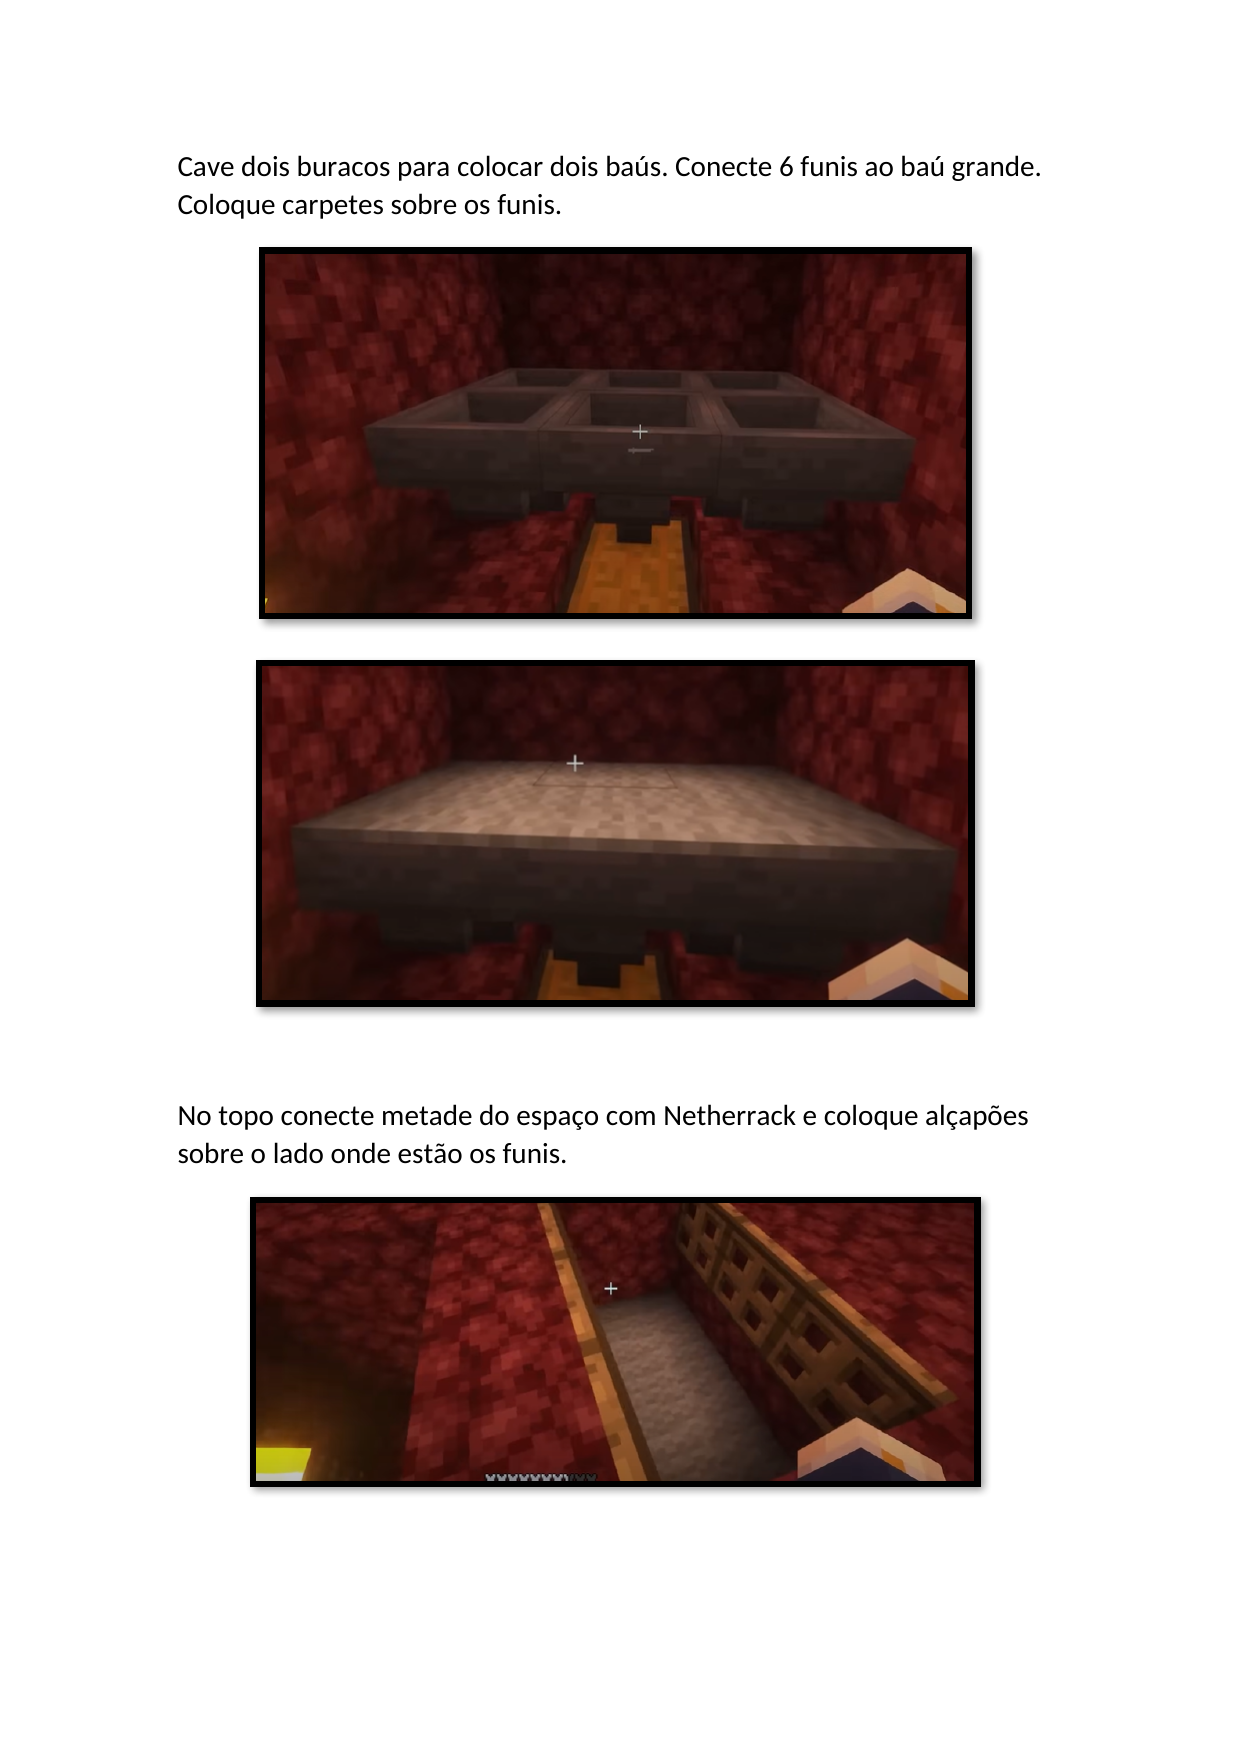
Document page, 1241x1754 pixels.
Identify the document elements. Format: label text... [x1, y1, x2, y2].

picture [265, 254, 966, 613]
text No topo conecte metade do espaço com Netherrack e coloque alçapões sobre o lado onde estão os funis. [177, 1097, 1063, 1171]
picture [262, 666, 968, 1000]
text Cave dois buracos para colocar dois baús. Conecte 6 funis ao baú grande. Coloque carpetes sobre os funis. [177, 148, 1063, 222]
picture [256, 1203, 974, 1481]
